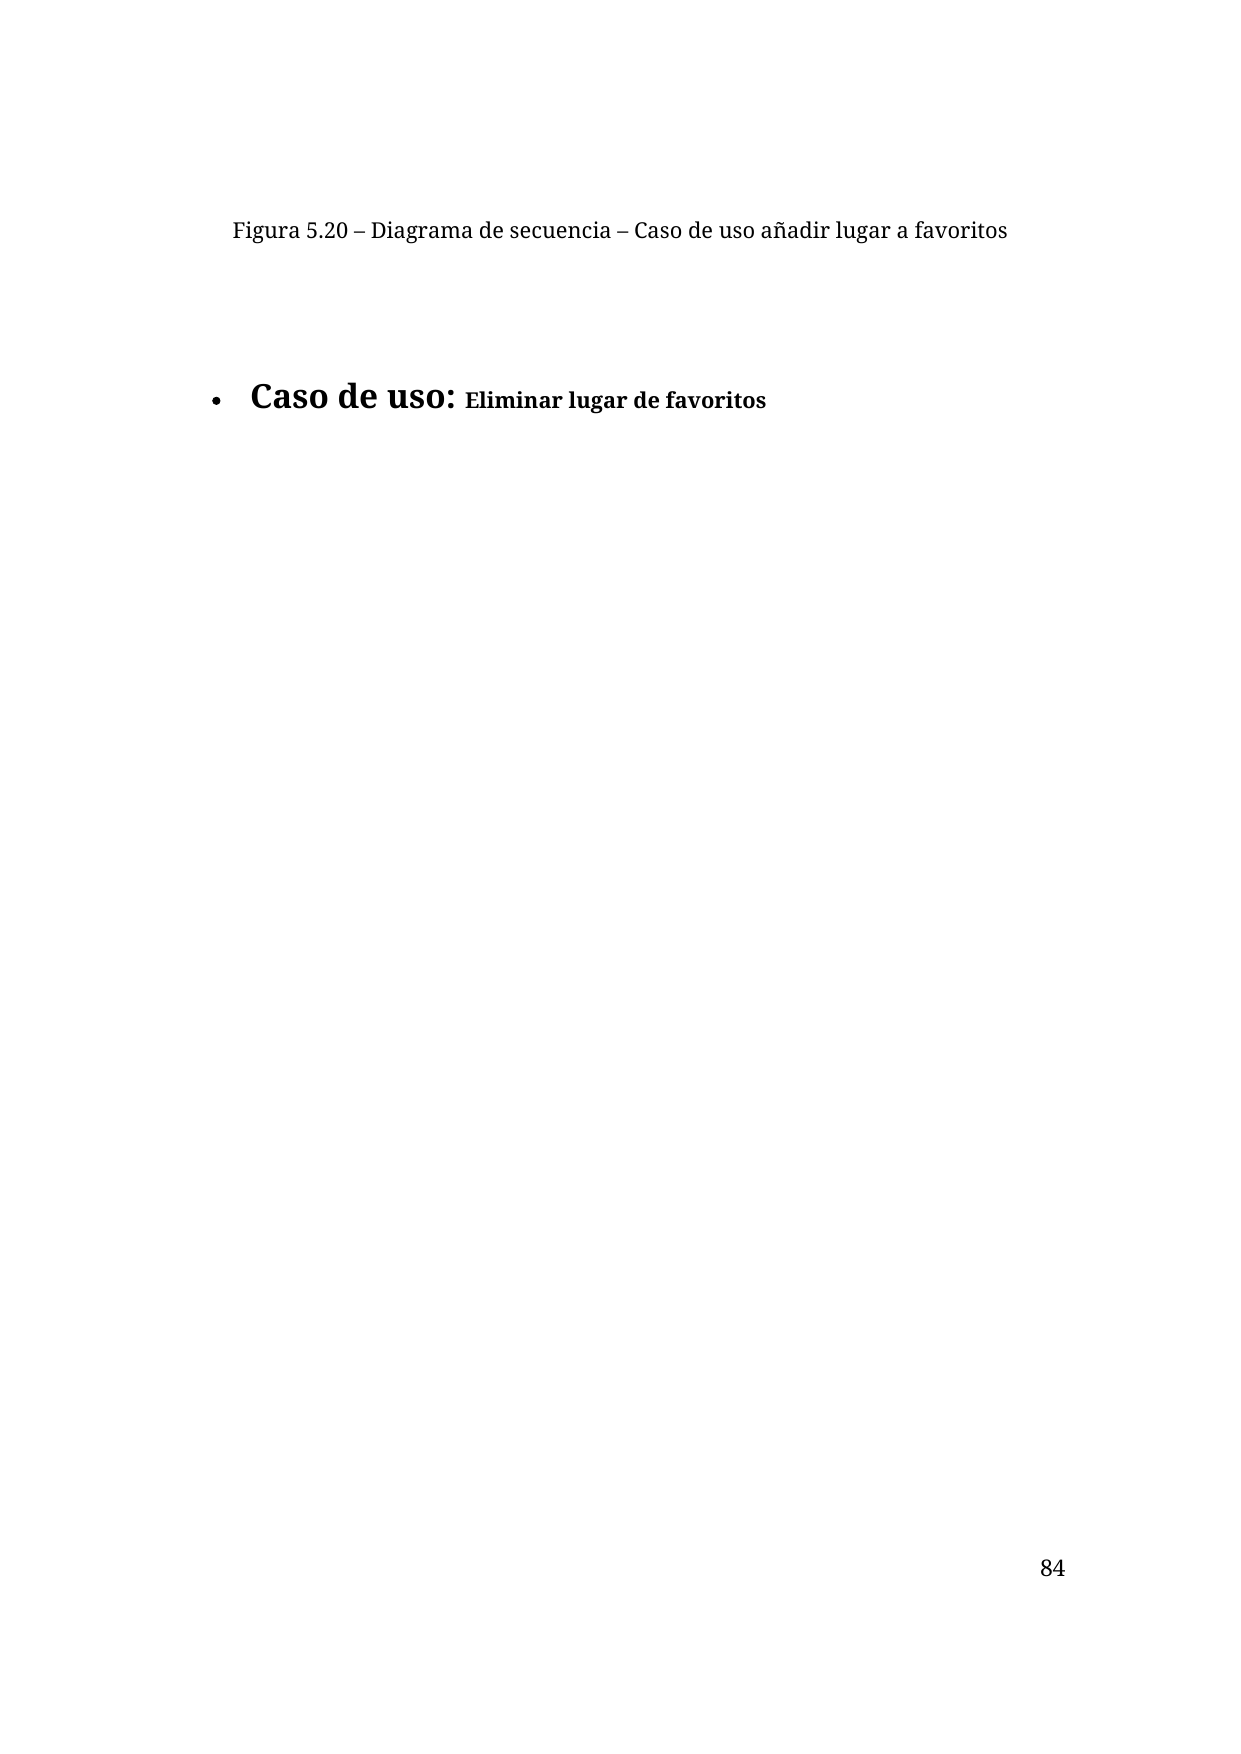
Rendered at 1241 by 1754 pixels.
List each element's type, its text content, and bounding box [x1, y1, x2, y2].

subtitle Figura 5.20 – Diagrama de secuencia – Caso de uso añadir lugar a favoritos [175, 215, 1065, 245]
list Caso de uso: Eliminar lugar de favoritos [212, 373, 1065, 418]
